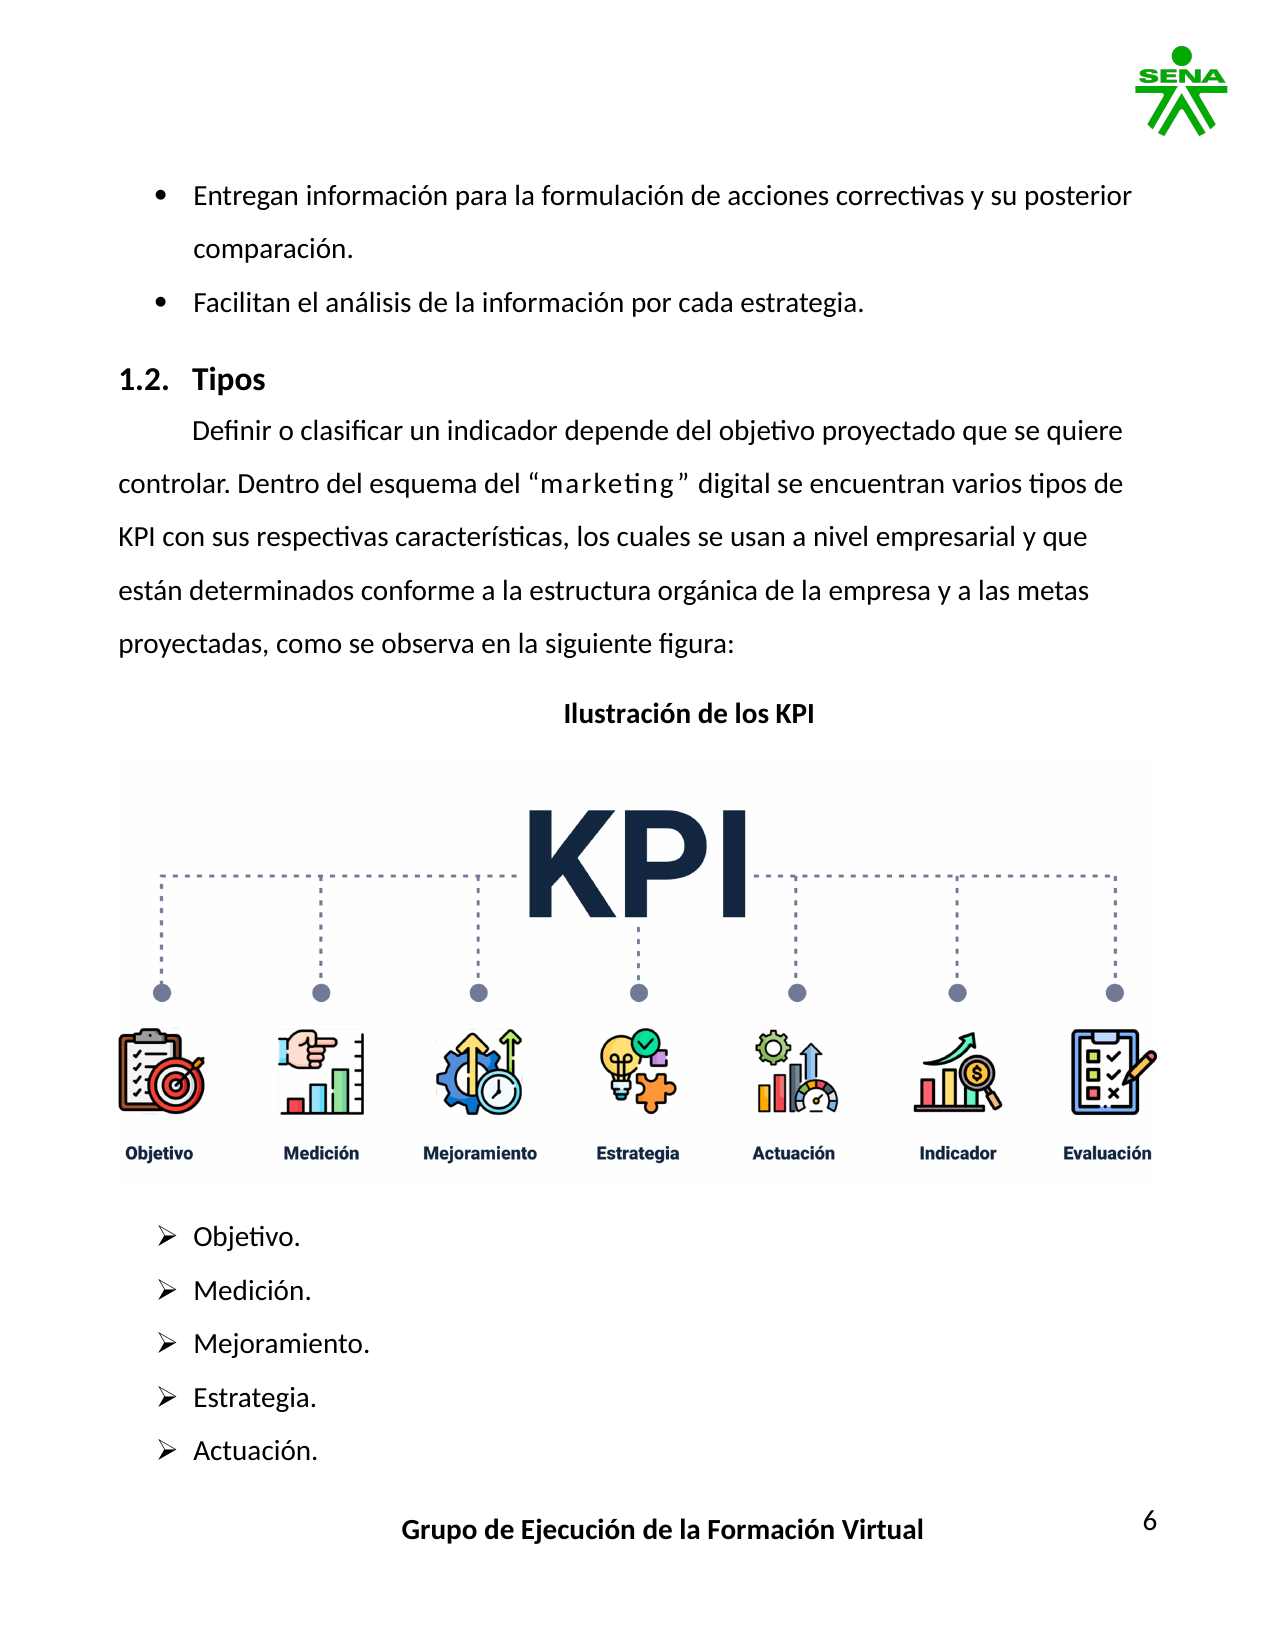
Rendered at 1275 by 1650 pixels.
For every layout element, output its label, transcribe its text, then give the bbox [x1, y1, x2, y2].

picture [1135, 46, 1228, 136]
list Mejoramiento. [156, 1325, 1157, 1361]
text Ilustración de los KPI [221, 695, 1157, 731]
picture [118, 761, 1157, 1184]
list Facilitan el análisis de la información por cada estrategia. [156, 284, 1157, 320]
list Entregan información para la formulación de acciones correctivas y su posterior comparación. [156, 177, 1157, 266]
subtitle Tipos [118, 358, 1157, 399]
list Estrategia. [156, 1379, 1157, 1414]
text Definir o clasificar un indicador depende del objetivo proyectado que se quiere controlar. Dentro del esquema del “marketing” digital se encuentran varios tipos de KPI con sus respectivas características, los cuales se usan a nivel empresarial y que están determinados conforme a la estructura orgánica de la empresa y a las metas proyectadas, como se observa en la siguiente figura: [118, 412, 1157, 661]
list Medición. [156, 1272, 1157, 1307]
list Actuación. [156, 1432, 1157, 1468]
list Objetivo. [156, 1218, 1157, 1254]
